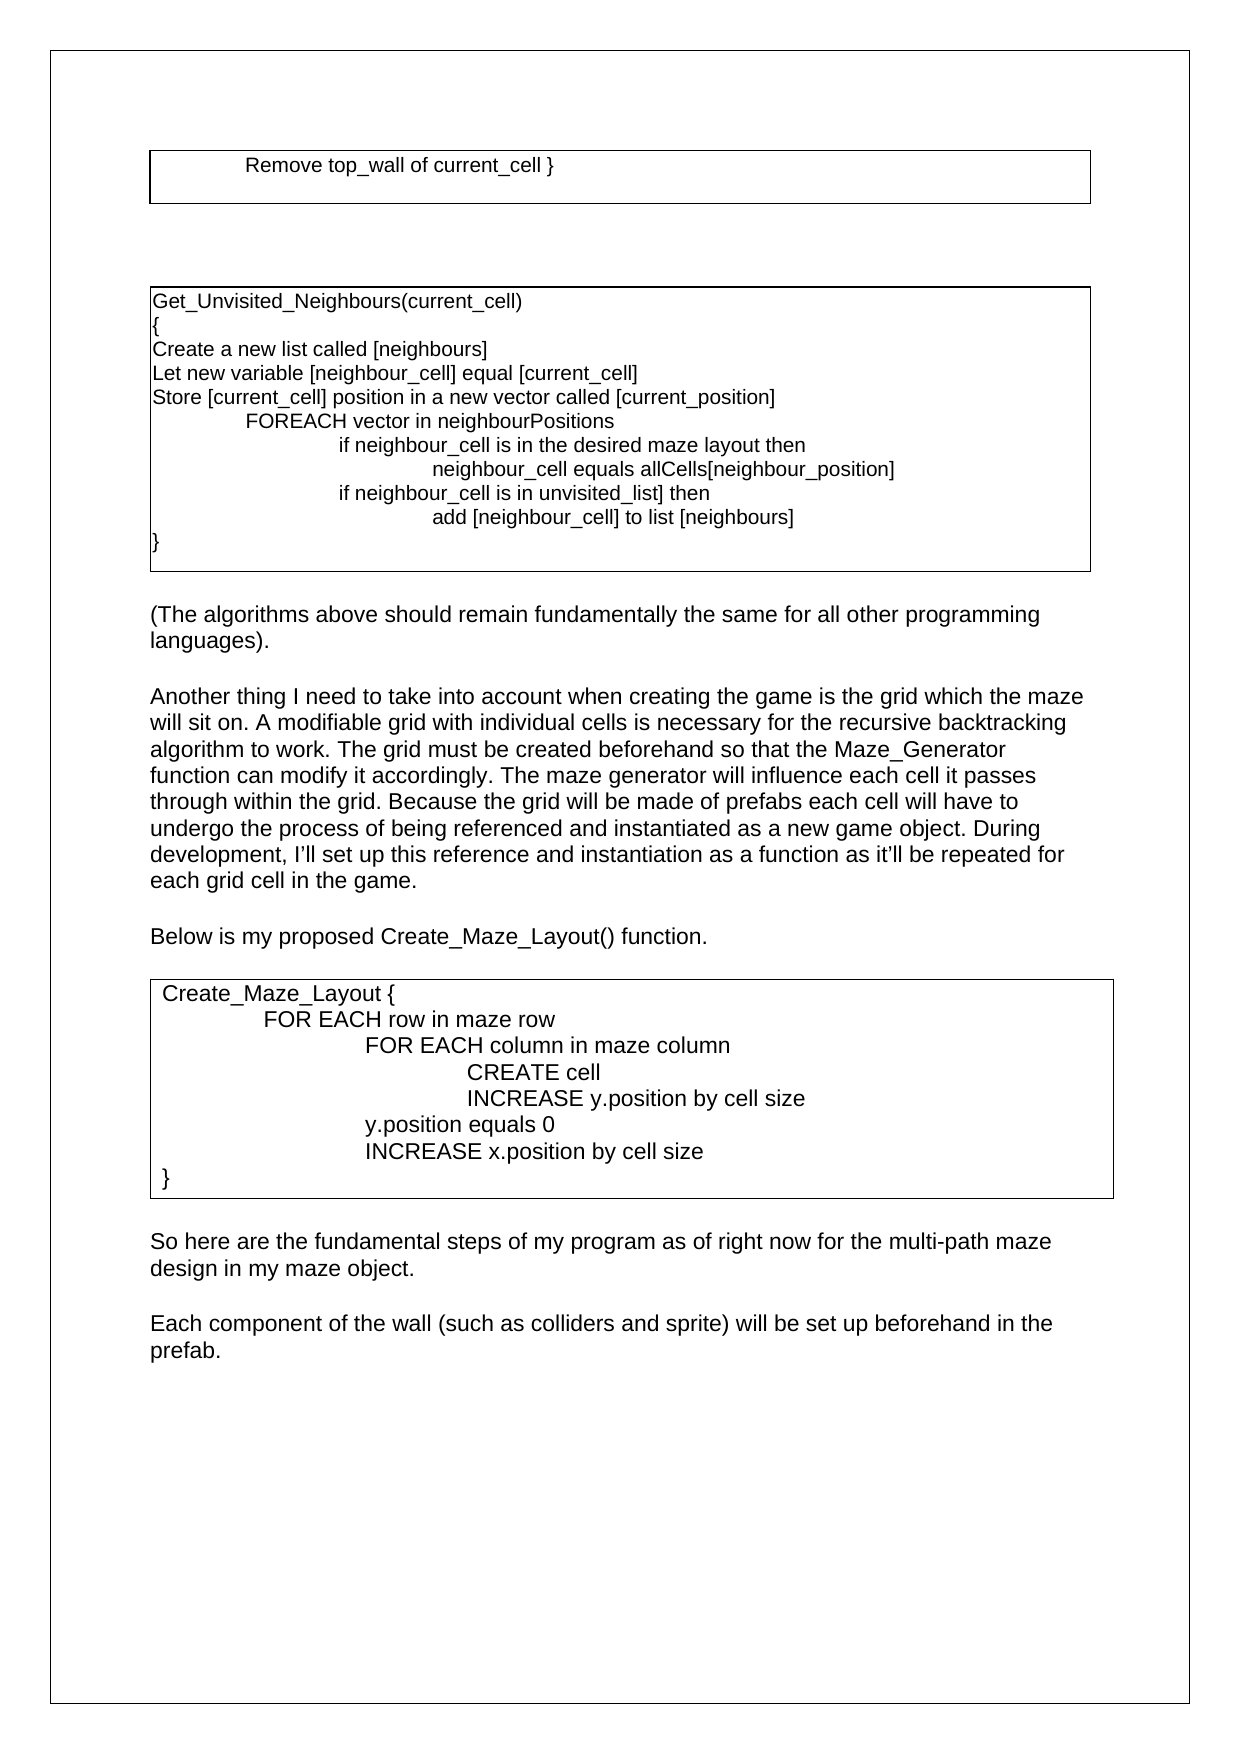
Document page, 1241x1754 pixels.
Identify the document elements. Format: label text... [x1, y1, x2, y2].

text Each component of the wall (such as colliders and sprite) will be set up beforehand in the prefab. [150, 1310, 1090, 1363]
table_header Get_Unvisited_Neighbours(current_cell) { Create a new list called [neighbours] Let new variable [neighbour_cell] equal [current_cell] Store [current_cell] position in a new vector called [current_position] FOREACH vector in neighbourPositions if neighbour_cell is in the desired maze layout then neighbour_cell equals allCells[neighbour_position] if neighbour_cell is in unvisited_list] then add [neighbour_cell] to list [neighbours] } [151, 288, 1090, 571]
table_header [151, 151, 1090, 203]
table_header Create_Maze_Layout { FOR EACH row in maze row FOR EACH column in maze column CREATE cell INCREASE y.position by cell size y.position equals 0 INCREASE x.position by cell size } [151, 980, 1113, 1198]
text (The algorithms above should remain fundamentally the same for all other programming languages). [150, 601, 1090, 654]
text Below is my proposed Create_Maze_Layout() function. [150, 923, 1090, 949]
text Another thing I need to take into account when creating the game is the grid which the maze will sit on. A modifiable grid with individual cells is necessary for the recursive backtracking algorithm to work. The grid must be created beforehand so that the Maze_Generator function can modify it accordingly. The maze generator will influence each cell it passes through within the grid. Because the grid will be made of prefabs each cell will have to undergo the process of being referenced and instantiated as a new game object. During development, I’ll set up this reference and instantiation as a function as it’ll be repeated for each grid cell in the game. [150, 683, 1090, 894]
text So here are the fundamental steps of my program as of right now for the multi-path maze design in my maze object. [150, 1228, 1090, 1281]
